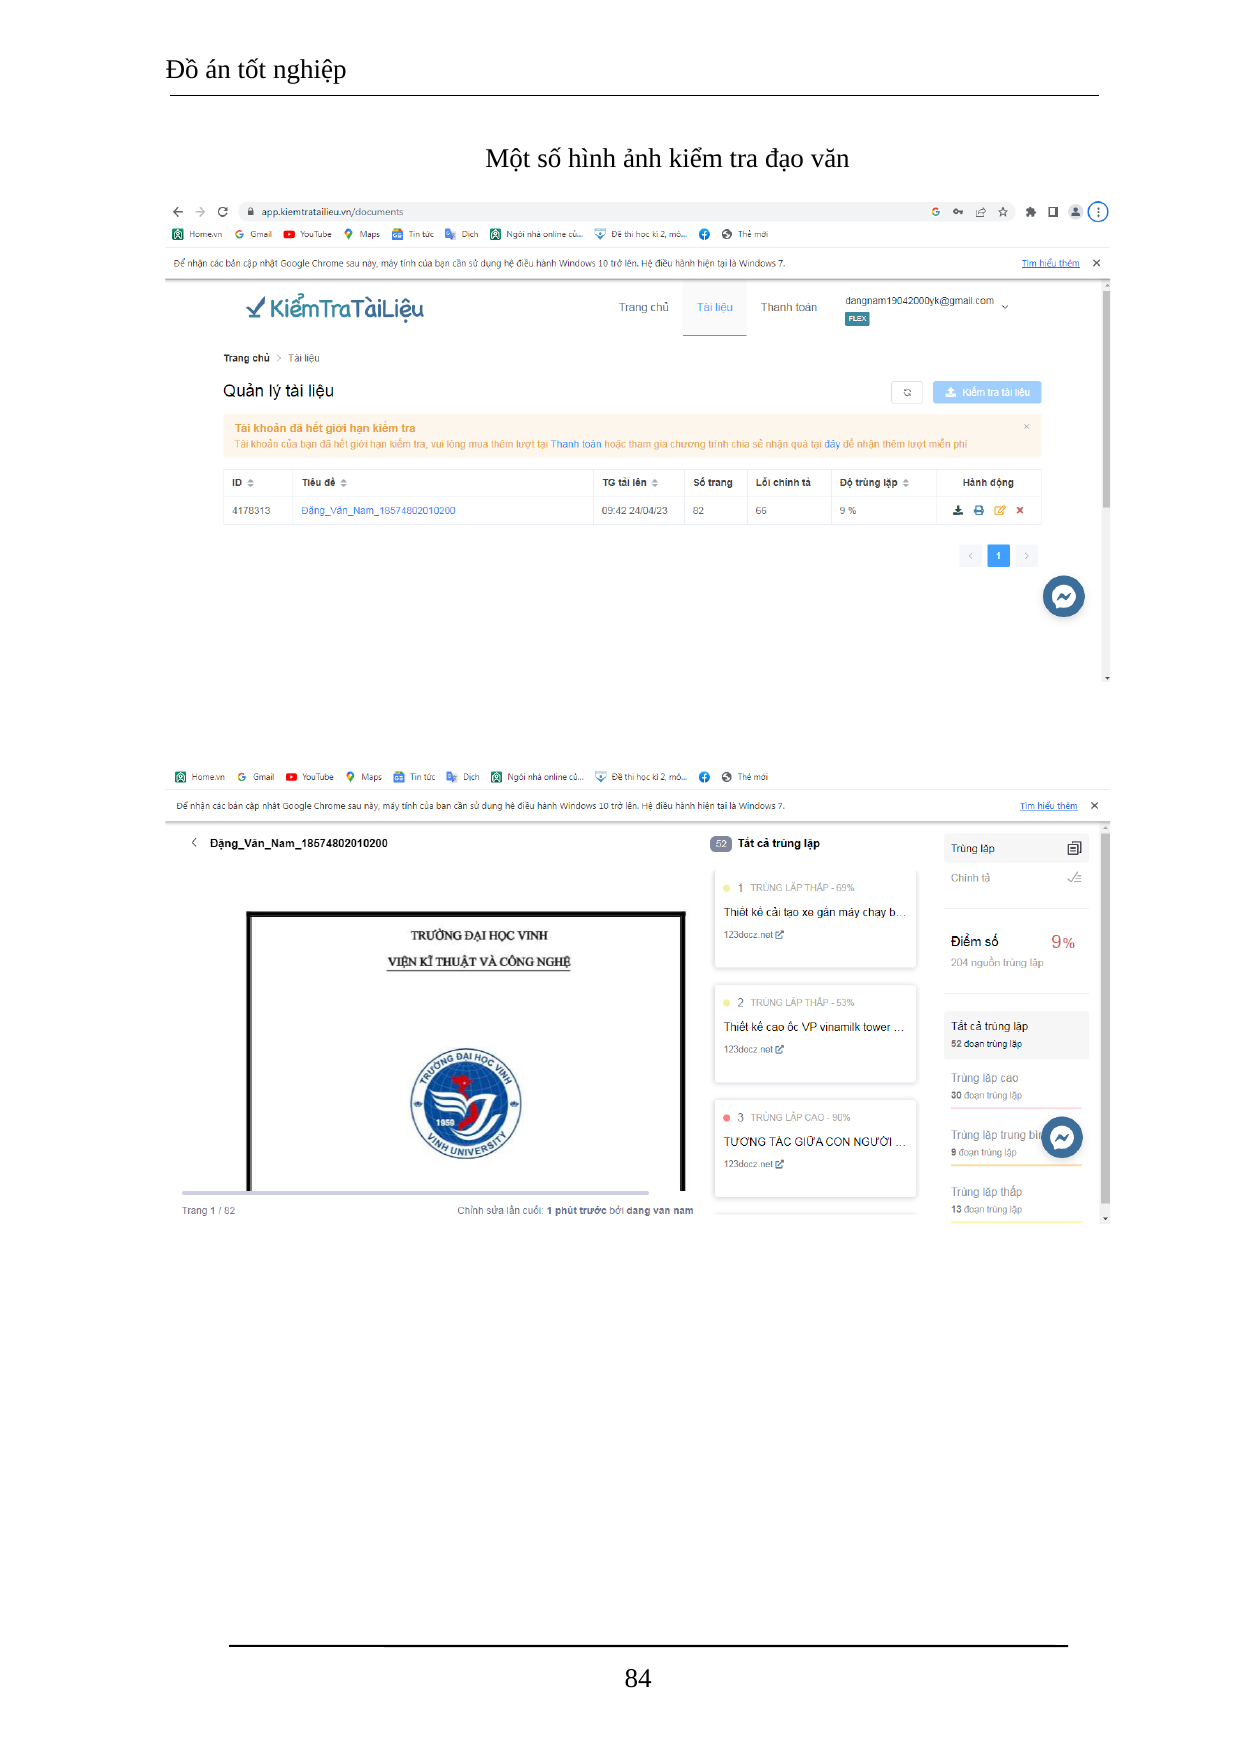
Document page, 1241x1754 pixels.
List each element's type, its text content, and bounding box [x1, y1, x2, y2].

picture [165, 769, 1111, 1224]
text Một số hình ảnh kiểm tra đạo văn [165, 142, 1110, 173]
picture [165, 201, 1111, 682]
